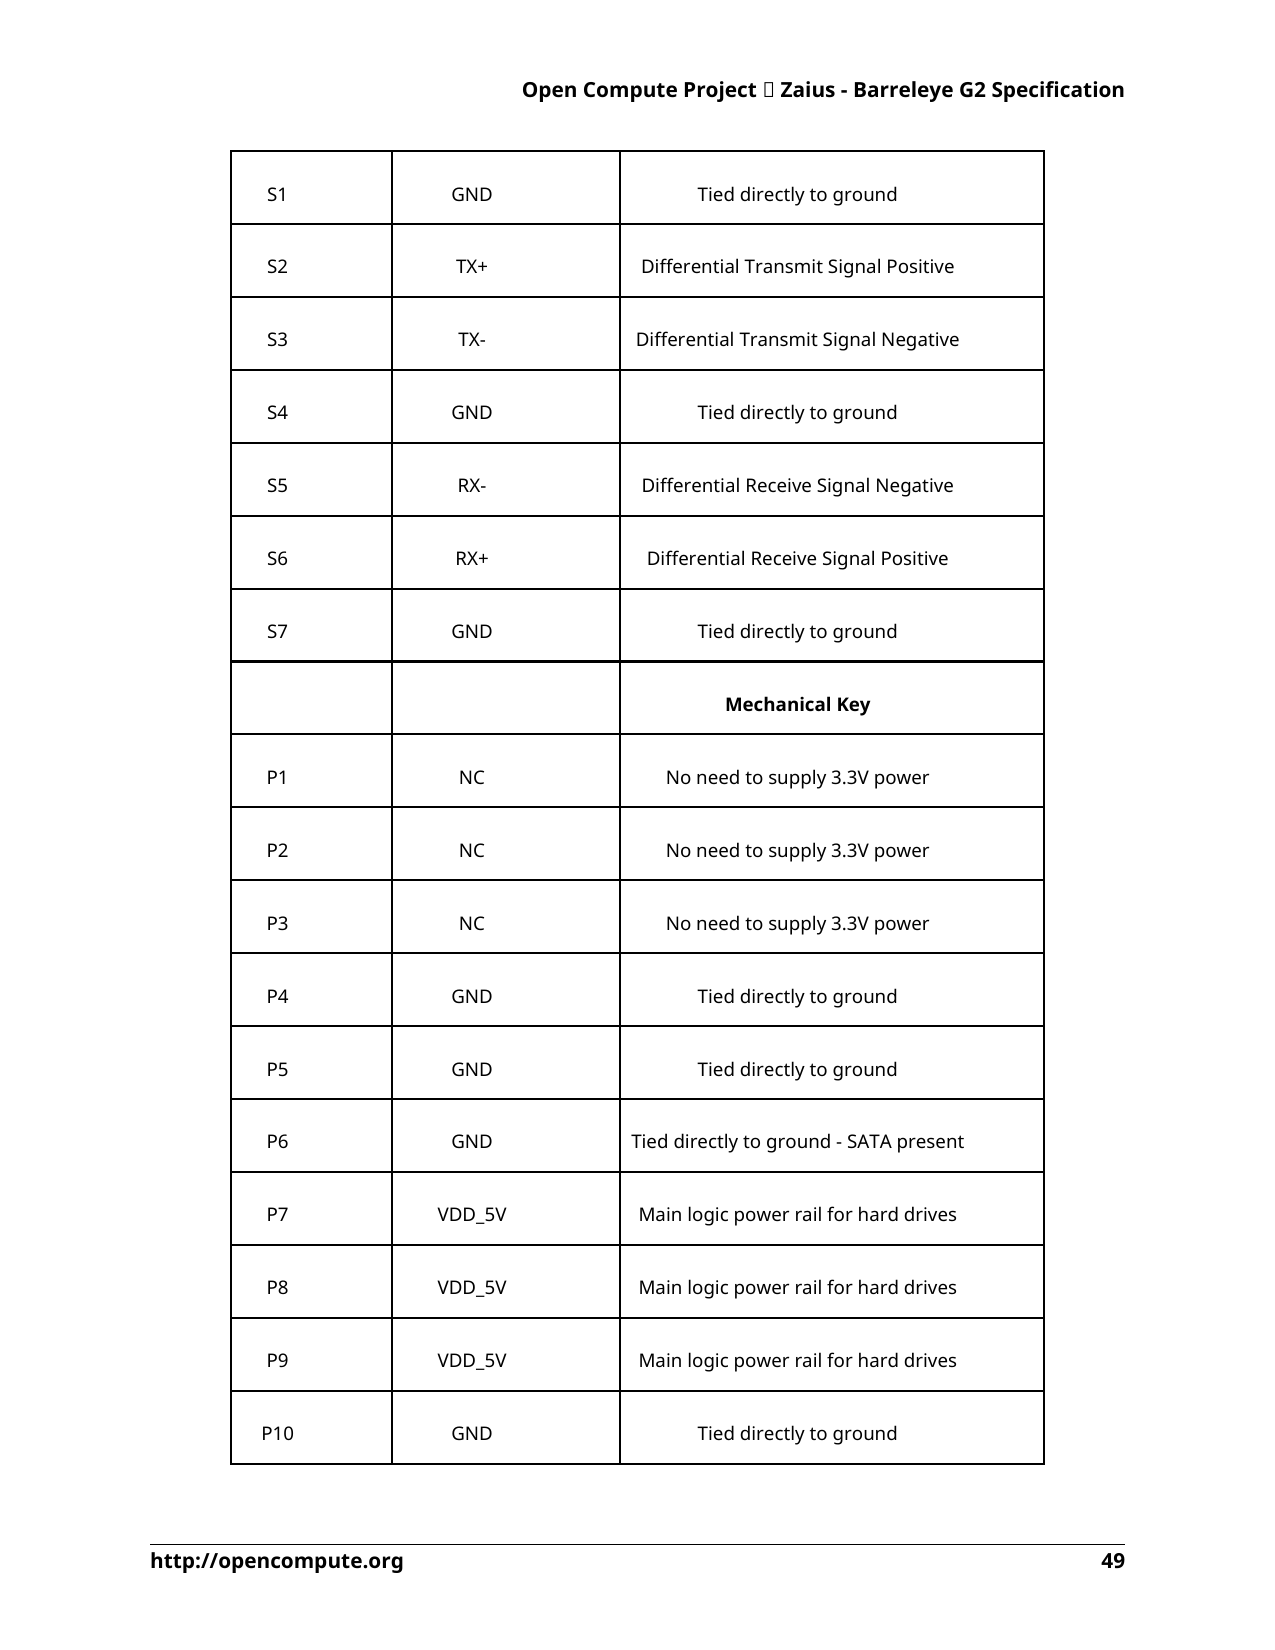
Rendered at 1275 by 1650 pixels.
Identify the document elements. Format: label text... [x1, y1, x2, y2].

table_cell Tied directly to ground [621, 152, 1043, 223]
table_cell P8 [232, 1246, 391, 1317]
table_cell P4 [232, 954, 391, 1025]
table_cell [393, 663, 619, 733]
table_cell GND [393, 1392, 619, 1462]
table_cell S5 [232, 444, 391, 514]
table_cell S1 [232, 152, 391, 223]
table_cell Main logic power rail for hard drives [621, 1173, 1043, 1244]
table_cell GND [393, 371, 619, 442]
table_cell NC [393, 808, 619, 879]
table_cell VDD_5V [393, 1319, 619, 1389]
table_cell TX+ [393, 225, 619, 296]
table_cell TX- [393, 298, 619, 369]
table_cell Tied directly to ground - SATA present [621, 1100, 1043, 1171]
table_cell GND [393, 152, 619, 223]
table_cell NC [393, 735, 619, 806]
table_cell GND [393, 1100, 619, 1171]
table_cell Differential Receive Signal Negative [621, 444, 1043, 514]
table_cell [232, 663, 391, 733]
table_cell RX+ [393, 517, 619, 587]
table_cell S3 [232, 298, 391, 369]
table_cell Main logic power rail for hard drives [621, 1246, 1043, 1317]
table_cell P9 [232, 1319, 391, 1389]
table_cell Tied directly to ground [621, 1392, 1043, 1462]
table_cell S4 [232, 371, 391, 442]
table_cell No need to supply 3.3V power [621, 808, 1043, 879]
table_cell S2 [232, 225, 391, 296]
table_cell RX- [393, 444, 619, 514]
table_cell Tied directly to ground [621, 371, 1043, 442]
table_cell S6 [232, 517, 391, 587]
table_cell P10 [232, 1392, 391, 1462]
table_cell Mechanical Key [621, 663, 1043, 733]
table_cell GND [393, 954, 619, 1025]
table_cell Tied directly to ground [621, 954, 1043, 1025]
table_cell P2 [232, 808, 391, 879]
table_cell P5 [232, 1027, 391, 1098]
table_cell P6 [232, 1100, 391, 1171]
table_cell VDD_5V [393, 1173, 619, 1244]
table_cell GND [393, 1027, 619, 1098]
table_cell Differential Transmit Signal Negative [621, 298, 1043, 369]
table_cell NC [393, 881, 619, 952]
table_cell GND [393, 590, 619, 660]
table_cell Main logic power rail for hard drives [621, 1319, 1043, 1389]
table_cell VDD_5V [393, 1246, 619, 1317]
table_cell P1 [232, 735, 391, 806]
table_cell P3 [232, 881, 391, 952]
table_cell No need to supply 3.3V power [621, 881, 1043, 952]
table_cell Differential Transmit Signal Positive [621, 225, 1043, 296]
table_cell P7 [232, 1173, 391, 1244]
table_cell Differential Receive Signal Positive [621, 517, 1043, 587]
table_cell Tied directly to ground [621, 1027, 1043, 1098]
table_cell Tied directly to ground [621, 590, 1043, 660]
table_cell No need to supply 3.3V power [621, 735, 1043, 806]
table_cell S7 [232, 590, 391, 660]
